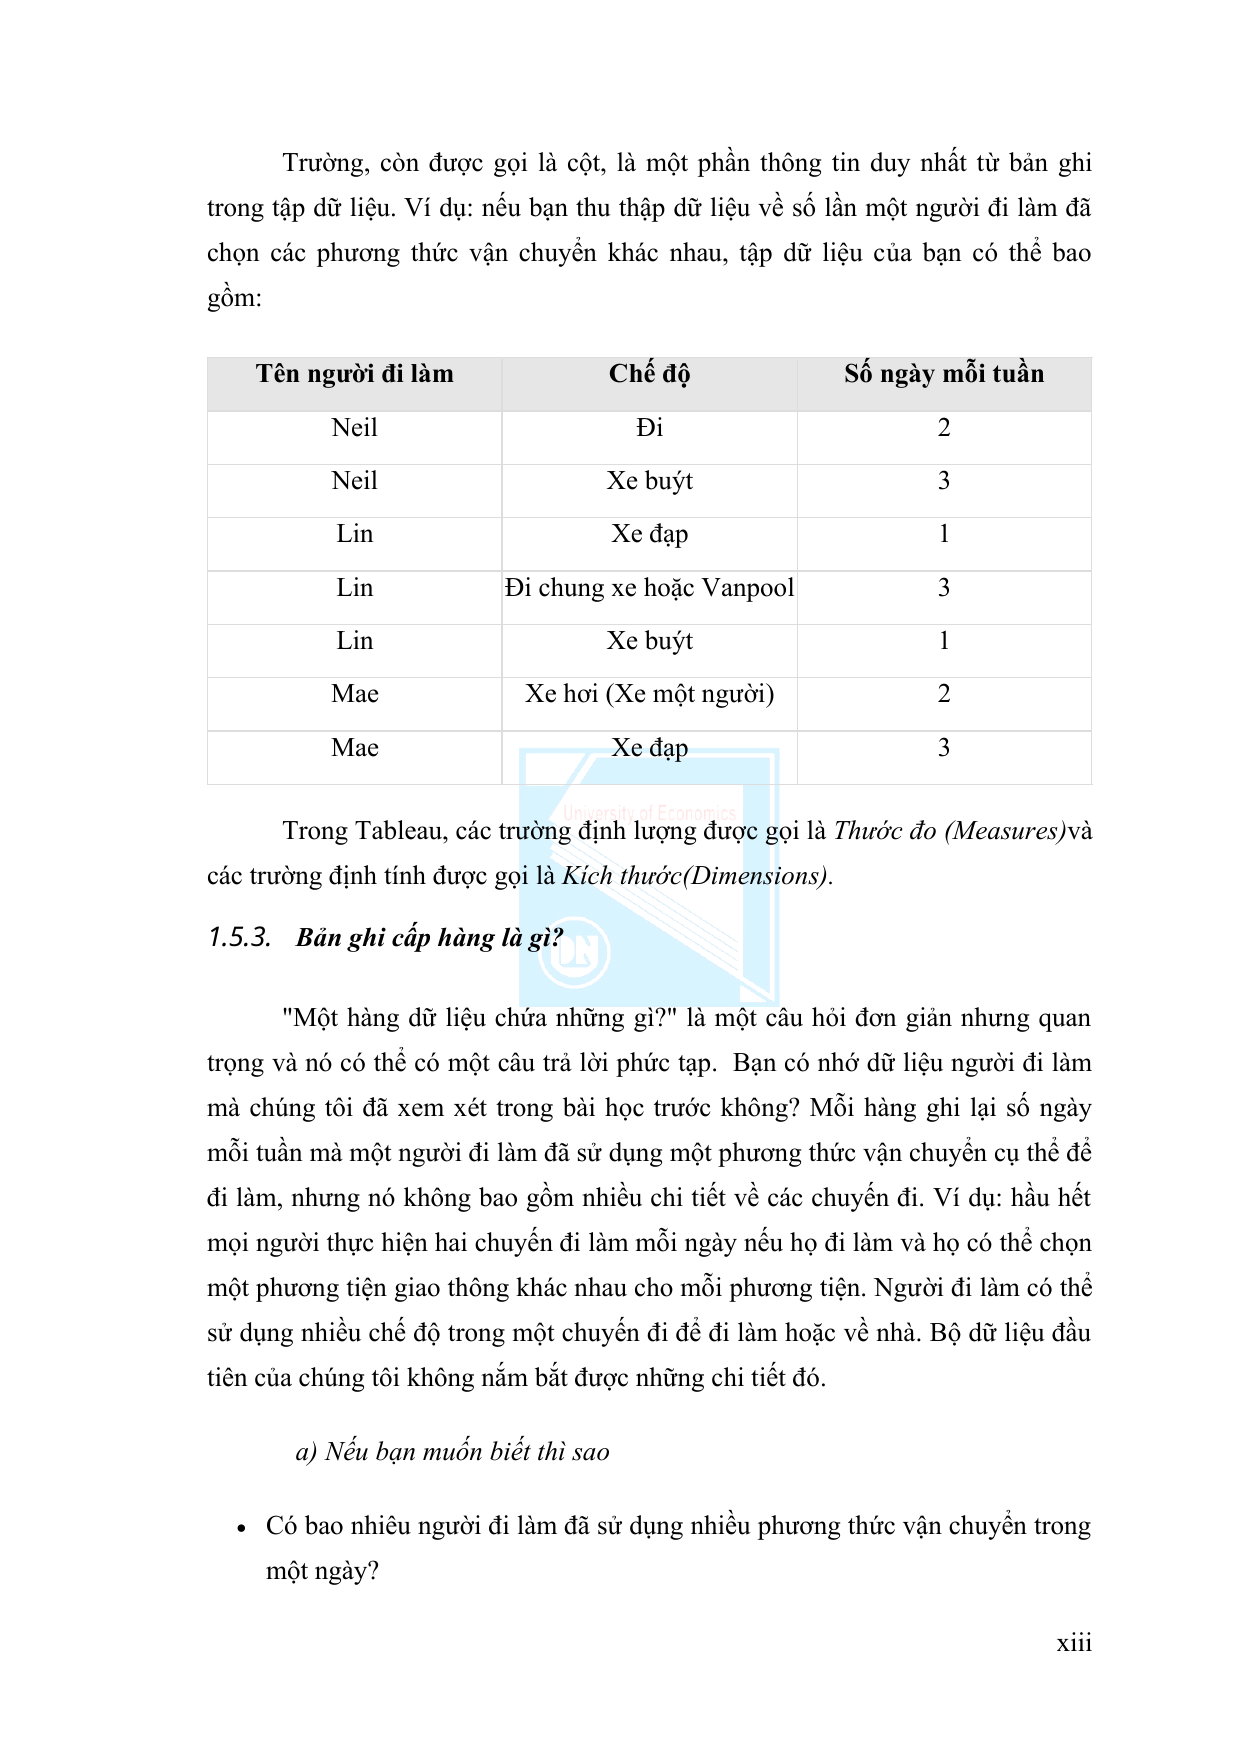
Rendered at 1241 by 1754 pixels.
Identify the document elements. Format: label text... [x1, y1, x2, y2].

table_cell Lin [208, 625, 501, 677]
table_cell Neil [208, 465, 501, 517]
table_header Tên người đi làm [208, 358, 502, 410]
table_cell Lin [208, 518, 501, 570]
table_cell Xe đạp [503, 732, 797, 783]
table_cell Lin [208, 572, 501, 623]
table_cell Mae [208, 732, 501, 783]
table_cell 2 [798, 412, 1091, 463]
subtitle Bản ghi cấp hàng là gì? [207, 918, 1092, 954]
table_cell Đi [503, 412, 797, 463]
table_header Chế độ [503, 358, 797, 410]
table_cell Xe buýt [503, 465, 797, 517]
table_cell Đi chung xe hoặc Vanpool [503, 572, 797, 623]
text Trường, còn được gọi là cột, là một phần thông tin duy nhất từ bản ghi trong tập dữ liệu. Ví dụ: nếu bạn thu thập dữ liệu về số lần một người đi làm đã chọn các phương thức vận chuyển khác nhau, tập dữ liệu của bạn có thể bao gồm: [207, 148, 1092, 313]
text Trong Tableau, các trường định lượng được gọi là Thước đo (Measures)và các trường định tính được gọi là Kích thước(Dimensions). [207, 815, 1092, 890]
table_cell Xe hơi (Xe một người) [503, 678, 797, 730]
list Nếu bạn muốn biết thì sao [295, 1436, 1092, 1466]
list Có bao nhiêu người đi làm đã sử dụng nhiều phương thức vận chuyển trong một ngày? [236, 1510, 1092, 1585]
table_cell Xe đạp [503, 518, 797, 570]
table_cell Mae [208, 678, 501, 730]
table_cell 2 [798, 678, 1091, 730]
text "Một hàng dữ liệu chứa những gì?" là một câu hỏi đơn giản nhưng quan trọng và nó có thể có một câu trả lời phức tạp. Bạn có nhớ dữ liệu người đi làm mà chúng tôi đã xem xét trong bài học trước không? Mỗi hàng ghi lại số ngày mỗi tuần mà một người đi làm đã sử dụng một phương thức vận chuyển cụ thể để đi làm, nhưng nó không bao gồm nhiều chi tiết về các chuyến đi. Ví dụ: hầu hết mọi người thực hiện hai chuyến đi làm mỗi ngày nếu họ đi làm và họ có thể chọn một phương tiện giao thông khác nhau cho mỗi phương tiện. Người đi làm có thể sử dụng nhiều chế độ trong một chuyến đi để đi làm hoặc về nhà. Bộ dữ liệu đầu tiên của chúng tôi không nắm bắt được những chi tiết đó. [207, 1002, 1092, 1392]
table_cell 3 [798, 732, 1091, 783]
table_cell 3 [798, 465, 1091, 517]
table_cell 3 [798, 572, 1091, 623]
table_cell Xe buýt [503, 625, 797, 677]
table_cell 1 [798, 625, 1091, 677]
table_cell 1 [798, 518, 1091, 570]
table_cell Neil [208, 412, 501, 463]
table_header Số ngày mỗi tuần [798, 358, 1091, 410]
